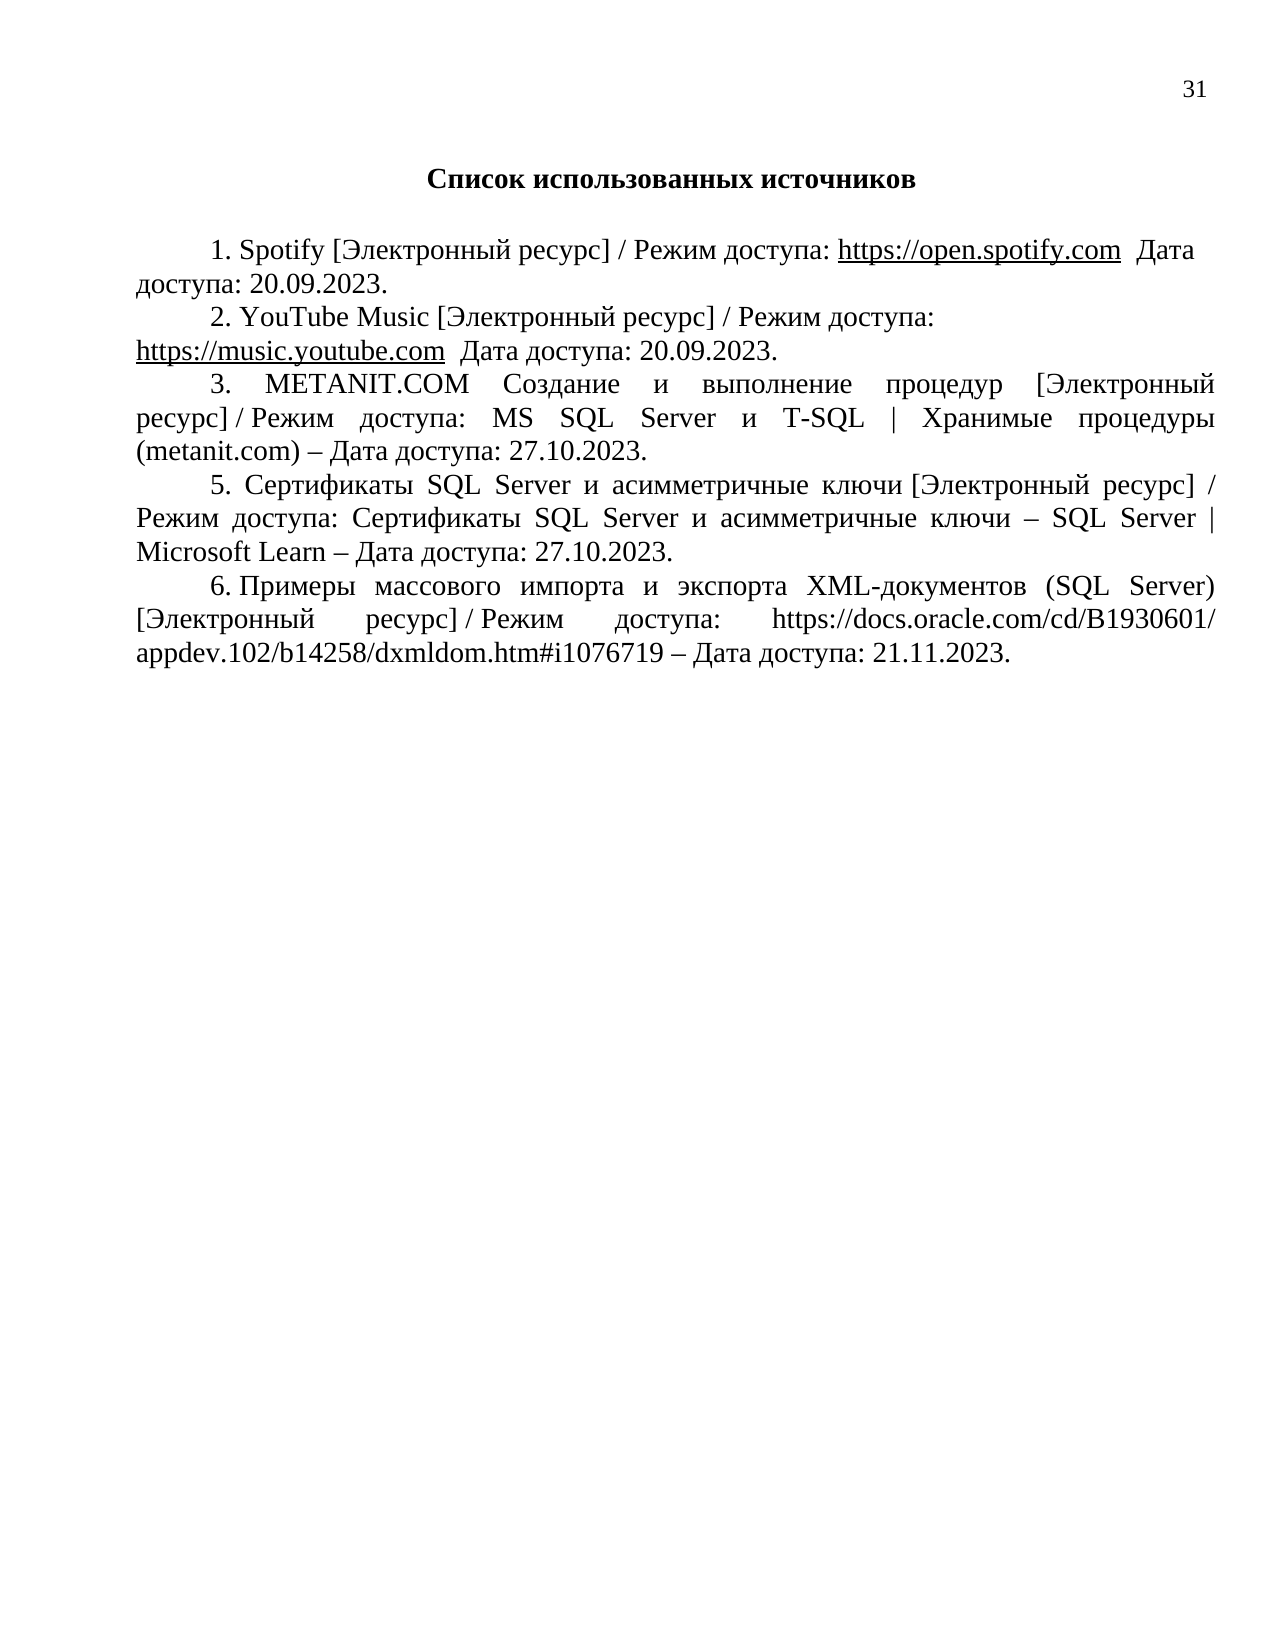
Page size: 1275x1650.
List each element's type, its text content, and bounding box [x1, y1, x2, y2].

text 3. METANIT.COM Создание и выполнение процедур [Электронный ресурс] / Режим доступа: MS SQL Server и T-SQL | Хранимые процедуры (metanit.com) – Дата доступа: 27.10.2023. [136, 366, 1216, 467]
subtitle Список использованных источников [136, 161, 1207, 195]
text 6. Примеры массового импорта и экспорта XML-документов (SQL Server) [Электронный ресурс] / Режим доступа: https://docs.oracle.com/cd/B1930601/ appdev.102/b14258/dxmldom.htm#i1076719 – Дата доступа: 21.11.2023. [136, 568, 1216, 668]
text 1. Spotify [Электронный ресурс] / Режим доступа: https://open.spotify.com Дата доступа: 20.09.2023. [136, 232, 1216, 299]
text 5. Сертификаты SQL Server и асимметричные ключи [Электронный ресурс] / Режим доступа: Сертификаты SQL Server и асимметричные ключи – SQL Server | Microsoft Learn – Дата доступа: 27.10.2023. [136, 467, 1216, 568]
text 2. YouTube Music [Электронный ресурс] / Режим доступа: https://music.youtube.com Дата доступа: 20.09.2023. [136, 299, 1216, 366]
